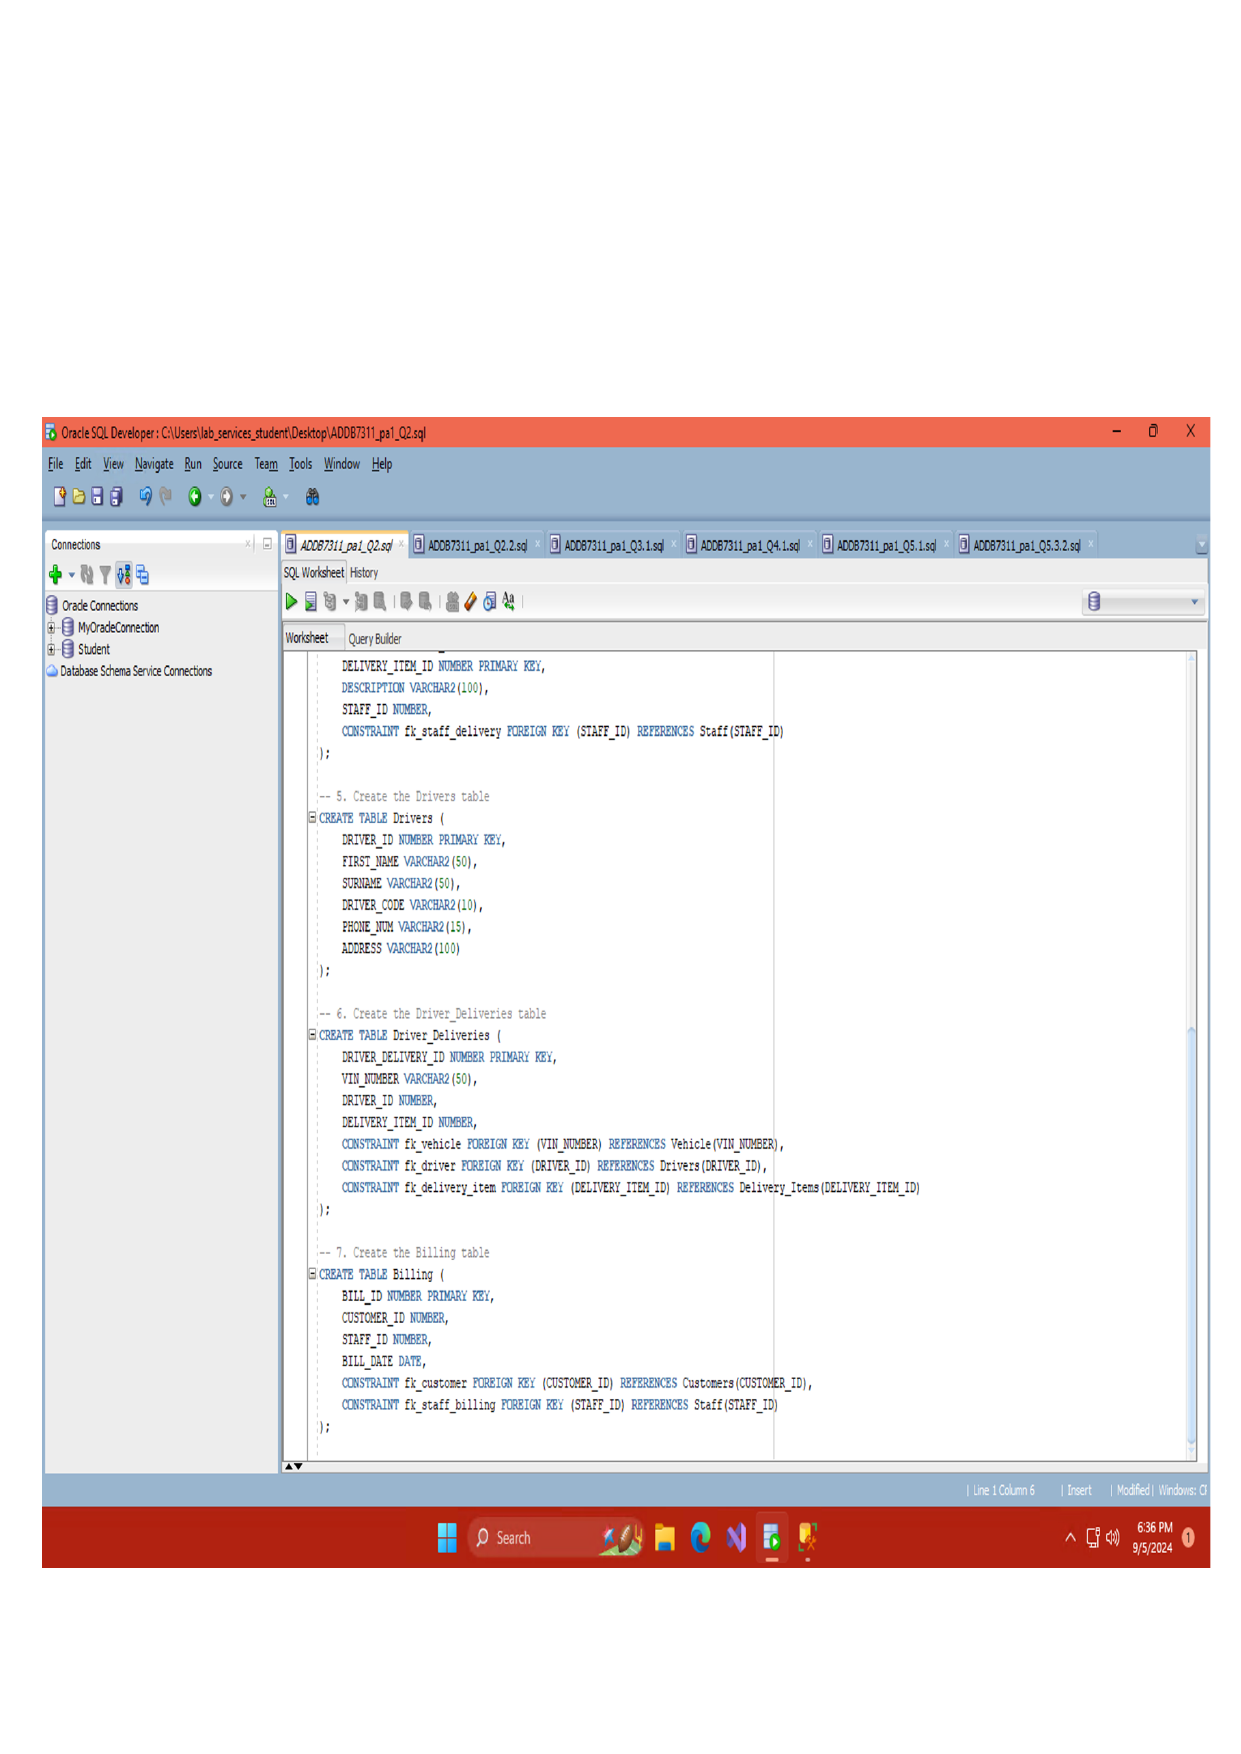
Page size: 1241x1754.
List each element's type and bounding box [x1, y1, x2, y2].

picture [42, 417, 1211, 1568]
